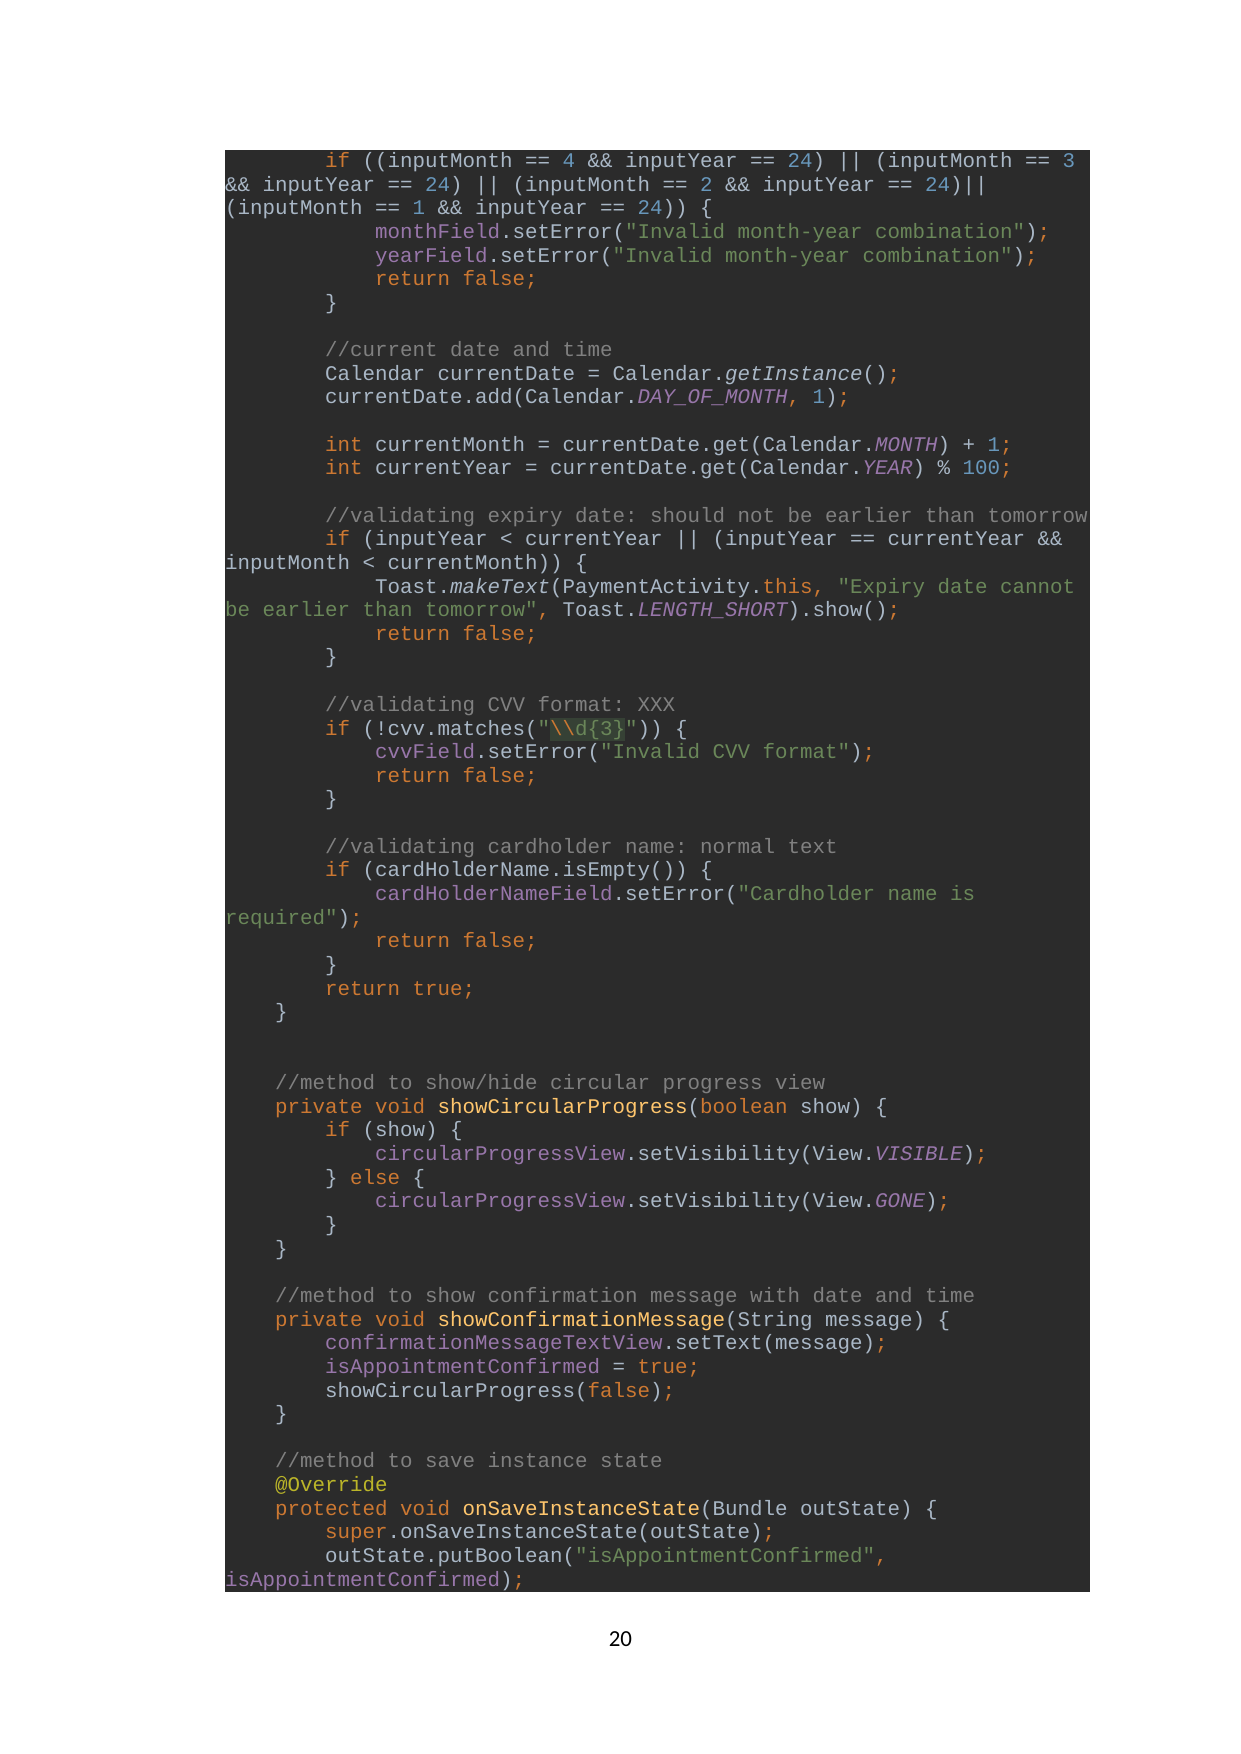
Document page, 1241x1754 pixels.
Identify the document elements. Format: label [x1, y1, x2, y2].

text [225, 150, 1090, 1592]
